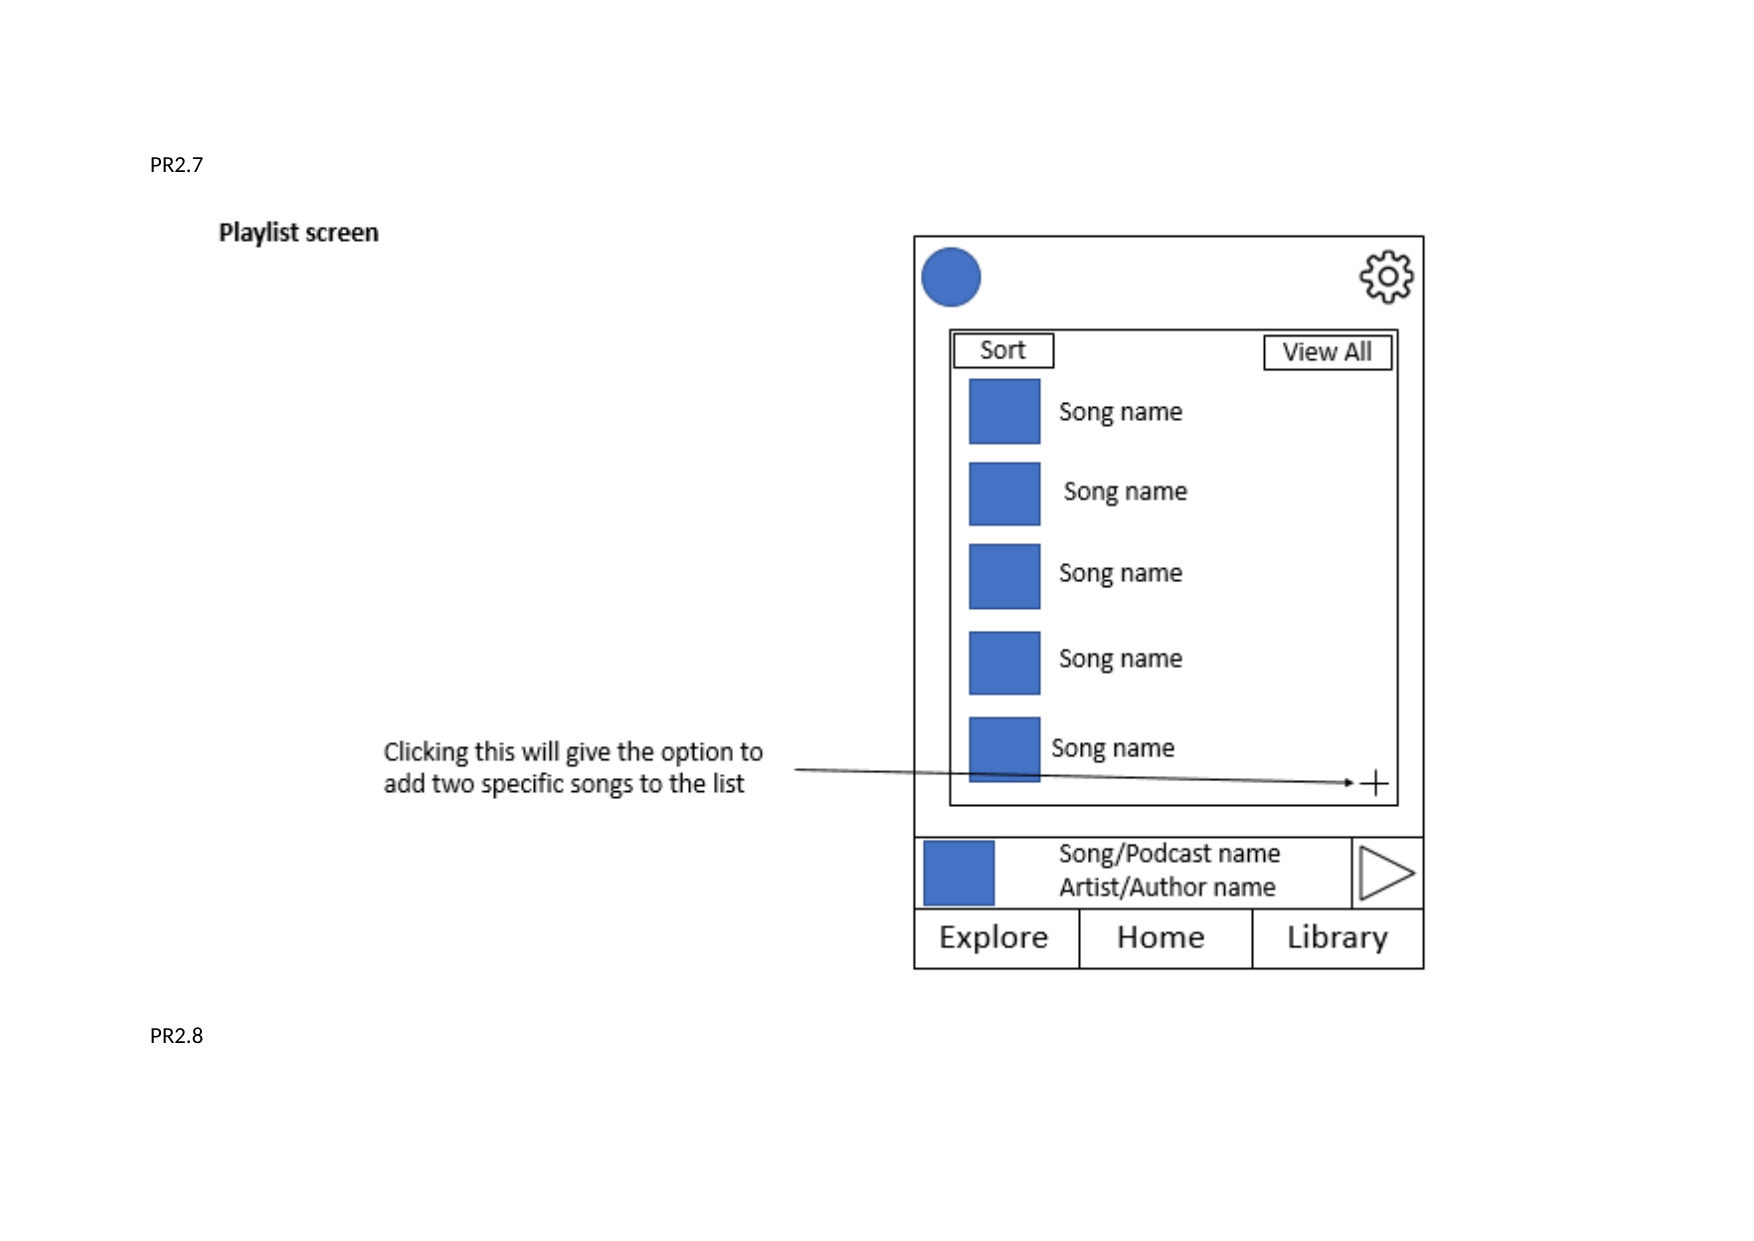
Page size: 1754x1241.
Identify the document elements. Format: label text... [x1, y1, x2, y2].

picture [150, 196, 1444, 1002]
text PR2.7 [150, 150, 1604, 178]
text PR2.8 [150, 1021, 1604, 1049]
